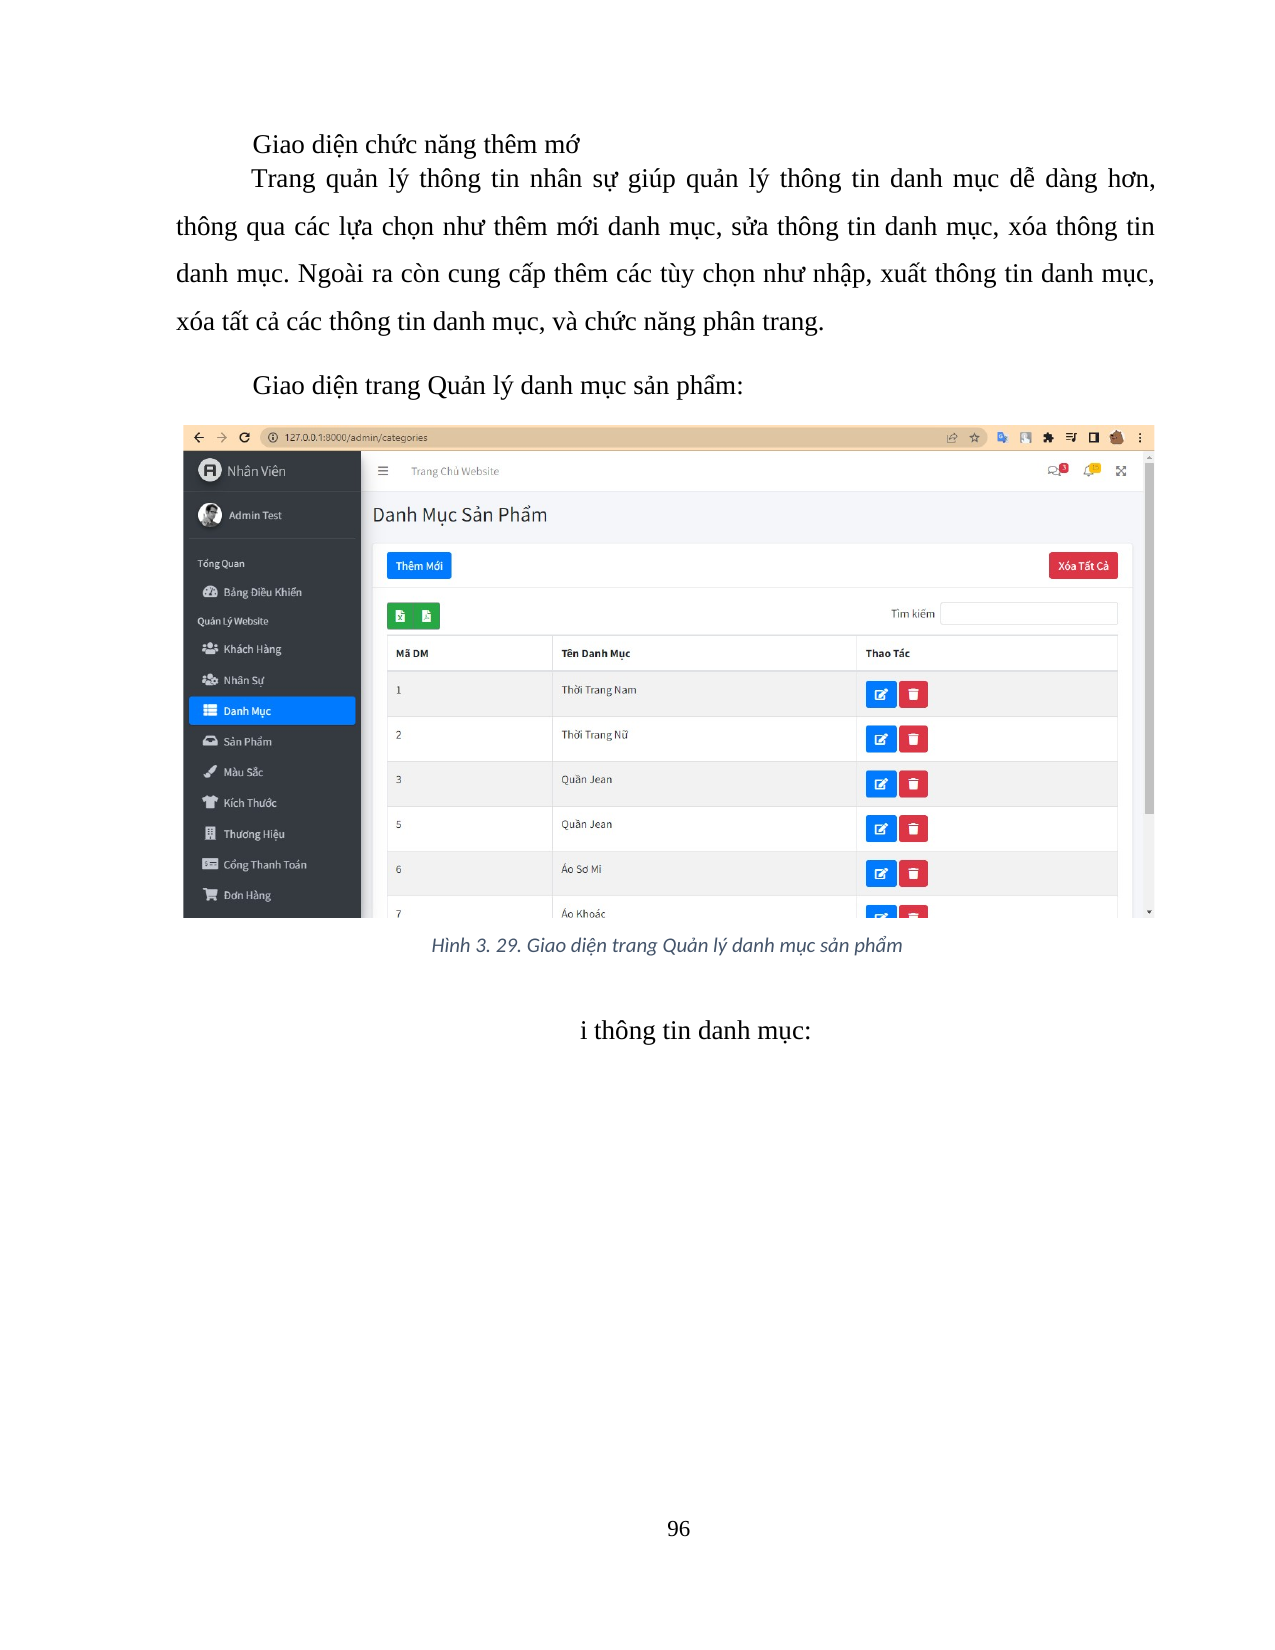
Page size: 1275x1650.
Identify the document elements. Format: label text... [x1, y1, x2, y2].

text i thông tin danh mục: [223, 1014, 1168, 1045]
picture [183, 425, 1155, 918]
text Giao diện trang Quản lý danh mục sản phẩm: [252, 369, 1170, 400]
subtitle Hình 3. 29. Giao diện trang Quản lý danh mục sản phẩm [254, 932, 1080, 958]
text Trang quản lý thông tin nhân sự giúp quản lý thông tin danh mục dễ dàng hơn, thông qua các lựa chọn như thêm mới danh mục, sửa thông tin danh mục, xóa thông tin danh mục. Ngoài ra còn cung cấp thêm các tùy chọn như nhập, xuất thông tin danh mục, xóa tất cả các thông tin danh mục, và chức năng phân trang. [176, 162, 1157, 337]
